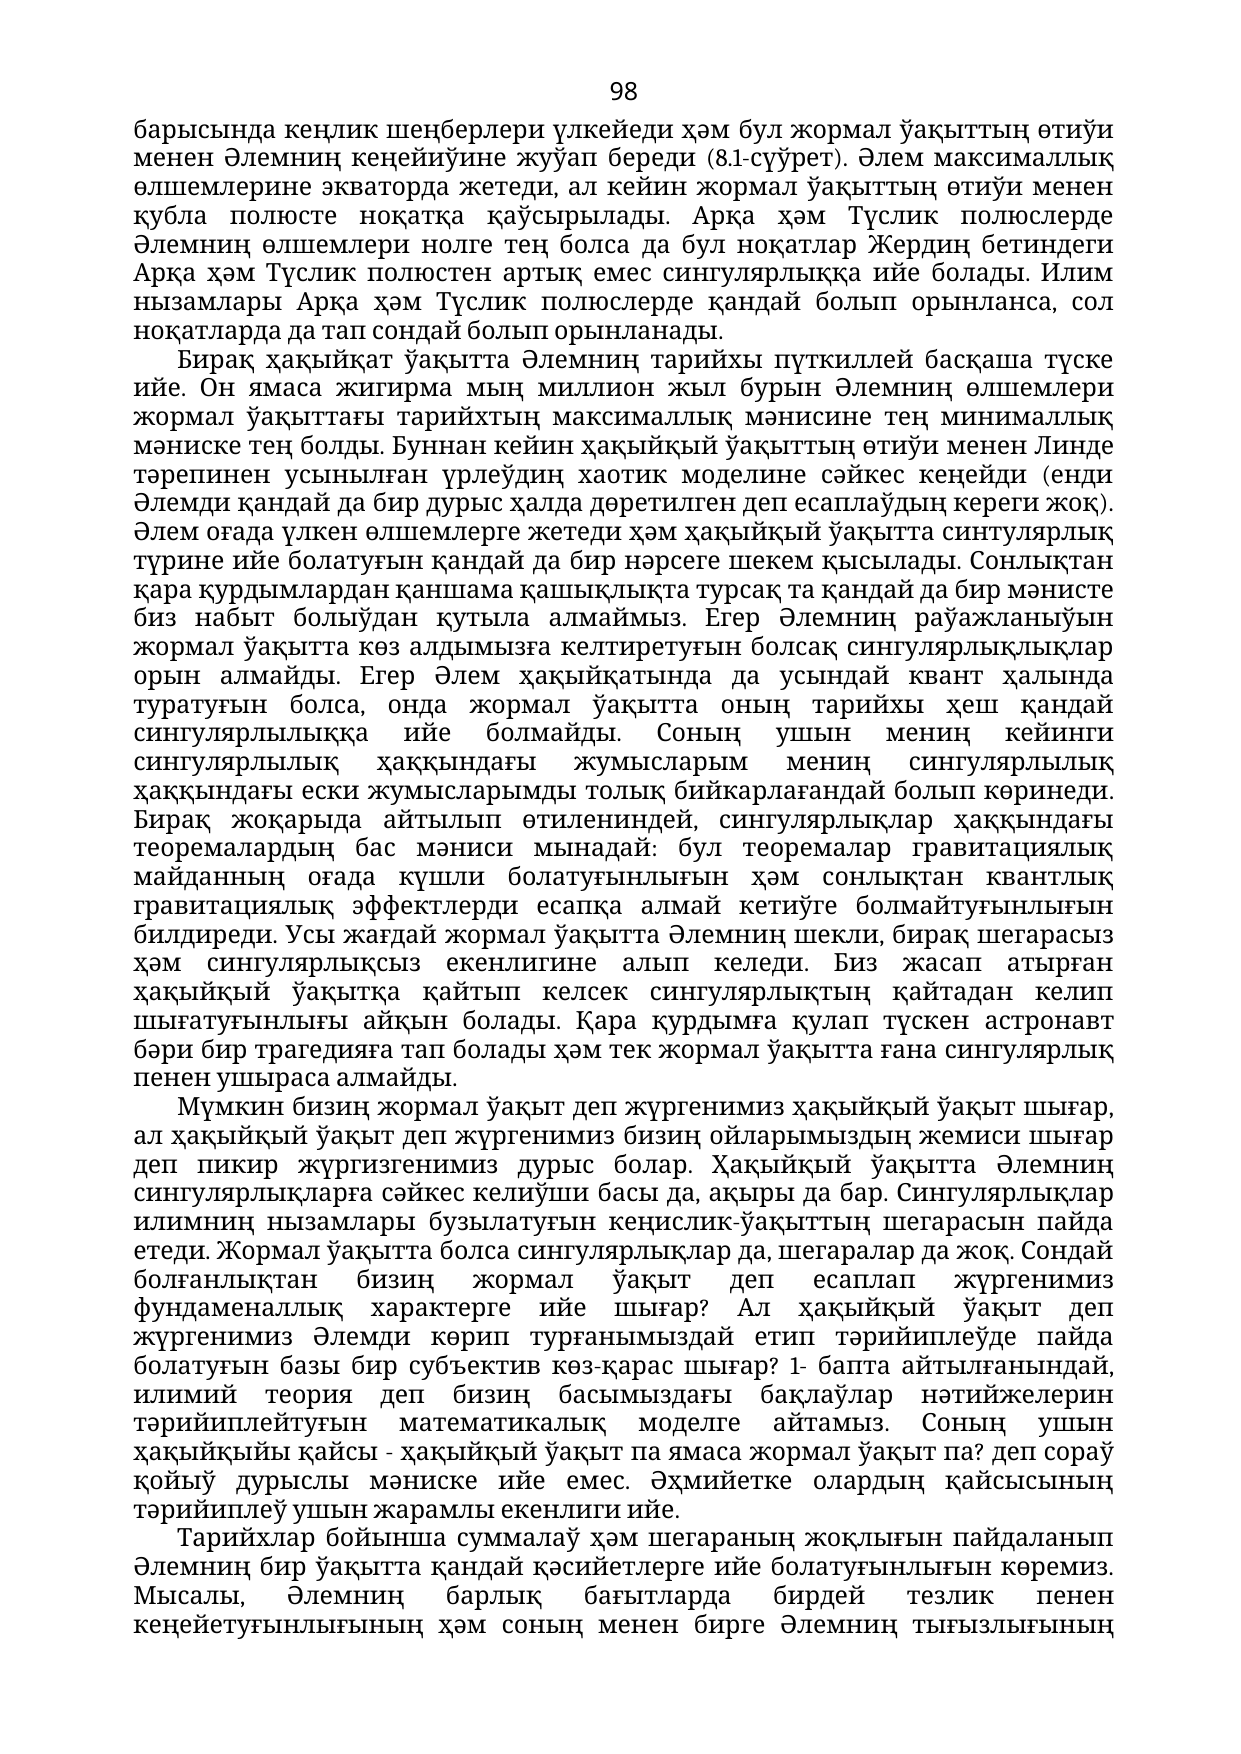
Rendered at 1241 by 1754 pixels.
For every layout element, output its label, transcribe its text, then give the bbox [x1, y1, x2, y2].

text Мүмкин бизиң жормал ўақыт деп жүргенимиз ҳақыйқый ўақыт шығар, ал ҳақыйқый ўақыт деп жүргенимиз бизиң ойларымыздың жемиси шығар деп пикир жүргизгенимиз дурыс болар. Ҳақыйқый ўақытта Әлемниң сингулярлықларға сәйкес келиўши басы да, ақыры да бар. Сингулярлықлар илимниң нызамлары бузылатуғын кеңислик-ўақыттың шегарасын пайда етеди. Жормал ўақытта болса сингулярлықлар да, шегаралар да жоқ. Сондай болғанлықтан бизиң жормал ўақыт деп есаплап жүргенимиз фундаменаллық характерге ийе шығар? Ал ҳақыйқый ўақыт деп жүргенимиз Әлемди көрип турғанымыздай етип тәрийиплеўде пайда болатуғын базы бир субъектив көз-қарас шығар? 1- бапта айтылғанындай, илимий теория деп бизиң басымыздағы бақлаўлар нәтийжелерин тәрийиплейтуғын математикалық моделге айтамыз. Соның ушын ҳақыйқыйы қайсы - ҳақыйқый ўақыт па ямаса жормал ўақыт па? деп сораў қойыў дурыслы мәниске ийе емес. Әҳмийетке олардың қайсысының тәрийиплеў ушын жарамлы екенлиги ийе. [133, 1093, 1114, 1524]
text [133, 1524, 1114, 1639]
text Бирақ ҳақыйқат ўақытта Әлемниң тарийхы пүткиллей басқаша түске ийе. Он ямаса жигирма мың миллион жыл бурын Әлемниң өлшемлери жормал ўақыттағы тарийхтың максималлық мәнисине тең минималлық мәниске тең болды. Буннан кейин ҳақыйқый ўақыттың өтиўи менен Линде тәрепинен усынылған үрлеўдиң хаотик моделине сәйкес кеңейди (енди Әлемди қандай да бир дурыс ҳалда дөретилген деп есаплаўдың кереги жоқ). Әлем оғада үлкен өлшемлерге жетеди ҳәм ҳақыйқый ўақытта синтулярлық түрине ийе болатуғын қандай да бир нәрсеге шекем қысылады. Сонлықтан қара қурдымлардан қаншама қашықлықта турсақ та қандай да бир мәнисте биз набыт болыўдан қутыла алмаймыз. Егер Әлемниң раўажланыўын жормал ўақытта көз алдымызға келтиретуғын болсақ сингулярлықлықлар орын алмайды. Егер Әлем ҳақыйқатында да усындай квант ҳалында туратуғын болса, онда жормал ўақытта оның тарийхы ҳеш қандай сингулярлылыққа ийе болмайды. Соның ушын мениң кейинги сингулярлылық ҳаққындағы жумысларым мениң сингулярлылық ҳаққындағы ески жумысларымды толық бийкарлағандай болып көринеди. Бирақ жоқарыда айтылып өтилениндей, сингулярлықлар ҳаққындағы теоремалардың бас мәниси мынадай: бул теоремалар гравитациялық майданның оғада күшли болатуғынлығын ҳәм сонлықтан квантлық гравитациялық эффектлерди есапқа алмай кетиўге болмайтуғынлығын билдиреди. Усы жағдай жормал ўақытта Әлемниң шекли, бирақ шегарасыз ҳәм сингулярлықсыз екенлигине алып келеди. Биз жасап атырған ҳақыйқый ўақытқа қайтып келсек сингулярлықтың қайтадан келип шығатуғынлығы айқын болады. Қара қурдымға қулап түскен астронавт бәри бир трагедияға тап болады ҳәм тек жормал ўақытта ғана сингулярлық пенен ушыраса алмайды. [133, 346, 1114, 1093]
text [133, 116, 1114, 346]
